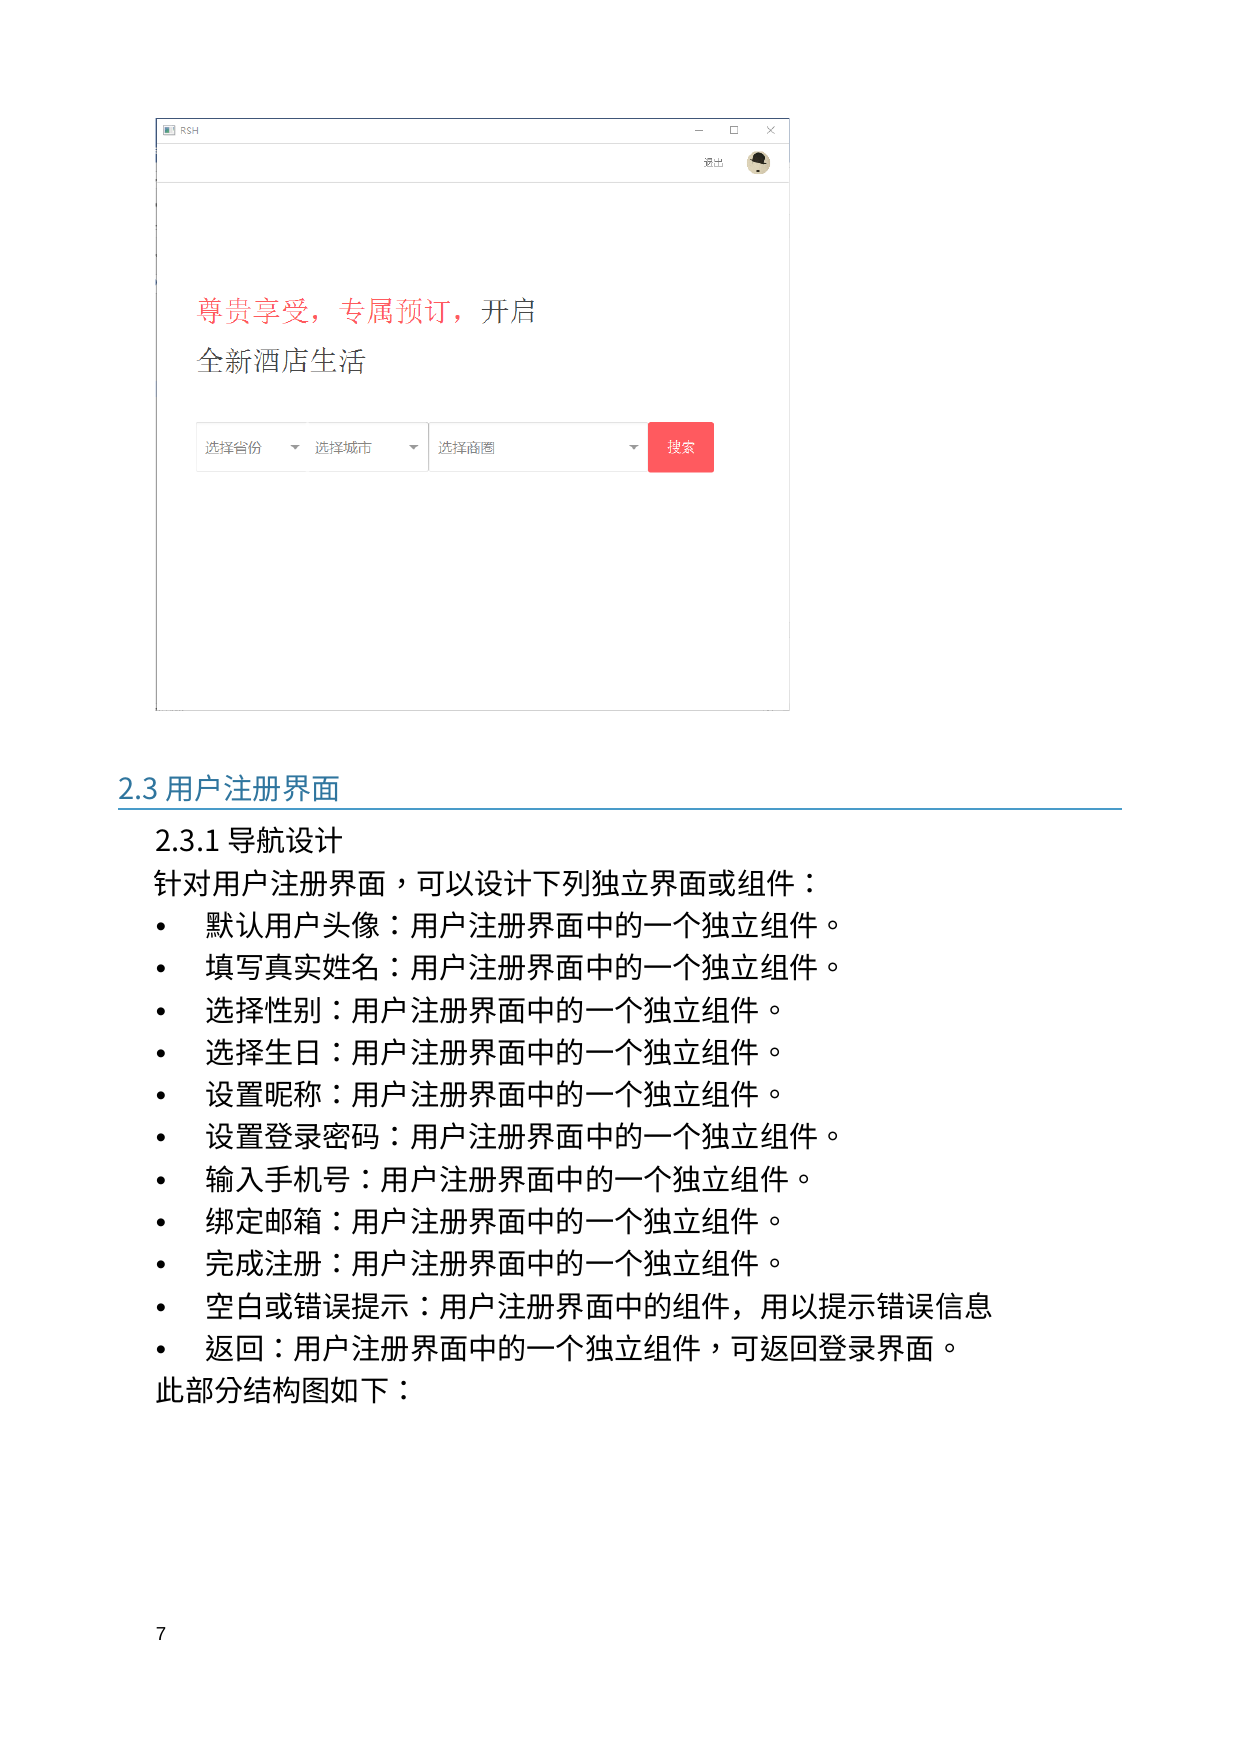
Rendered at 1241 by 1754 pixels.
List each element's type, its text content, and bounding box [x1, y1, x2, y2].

text • 选择性别：用户注册界面中的一个独立组件。 [118, 987, 1122, 1029]
text • 空白或错误提示：用户注册界面中的组件，用以提示错误信息 [118, 1283, 1122, 1326]
text • 输入手机号：用户注册界面中的一个独立组件。 [118, 1156, 1122, 1199]
text • 完成注册：用户注册界面中的一个独立组件。 [118, 1241, 1122, 1283]
text • 选择生日：用户注册界面中的一个独立组件。 [118, 1029, 1122, 1072]
text • 绑定邮箱：用户注册界面中的一个独立组件。 [118, 1199, 1122, 1241]
text • 设置登录密码：用户注册界面中的一个独立组件。 [118, 1114, 1122, 1156]
text • 返回：用户注册界面中的一个独立组件，可返回登录界面。 [118, 1326, 1122, 1368]
picture [155, 118, 790, 711]
text 2.3.1 导航设计 [118, 818, 1122, 860]
text 此部分结构图如下： [118, 1368, 1122, 1410]
text • 默认用户头像：用户注册界面中的一个独立组件。 [118, 903, 1122, 945]
text • 填写真实姓名：用户注册界面中的一个独立组件。 [118, 945, 1122, 987]
text 针对用户注册界面，可以设计下列独立界面或组件： [153, 860, 1122, 903]
text • 设置昵称：用户注册界面中的一个独立组件。 [118, 1072, 1122, 1114]
subtitle 2.3 用户注册界面 [118, 765, 1122, 808]
